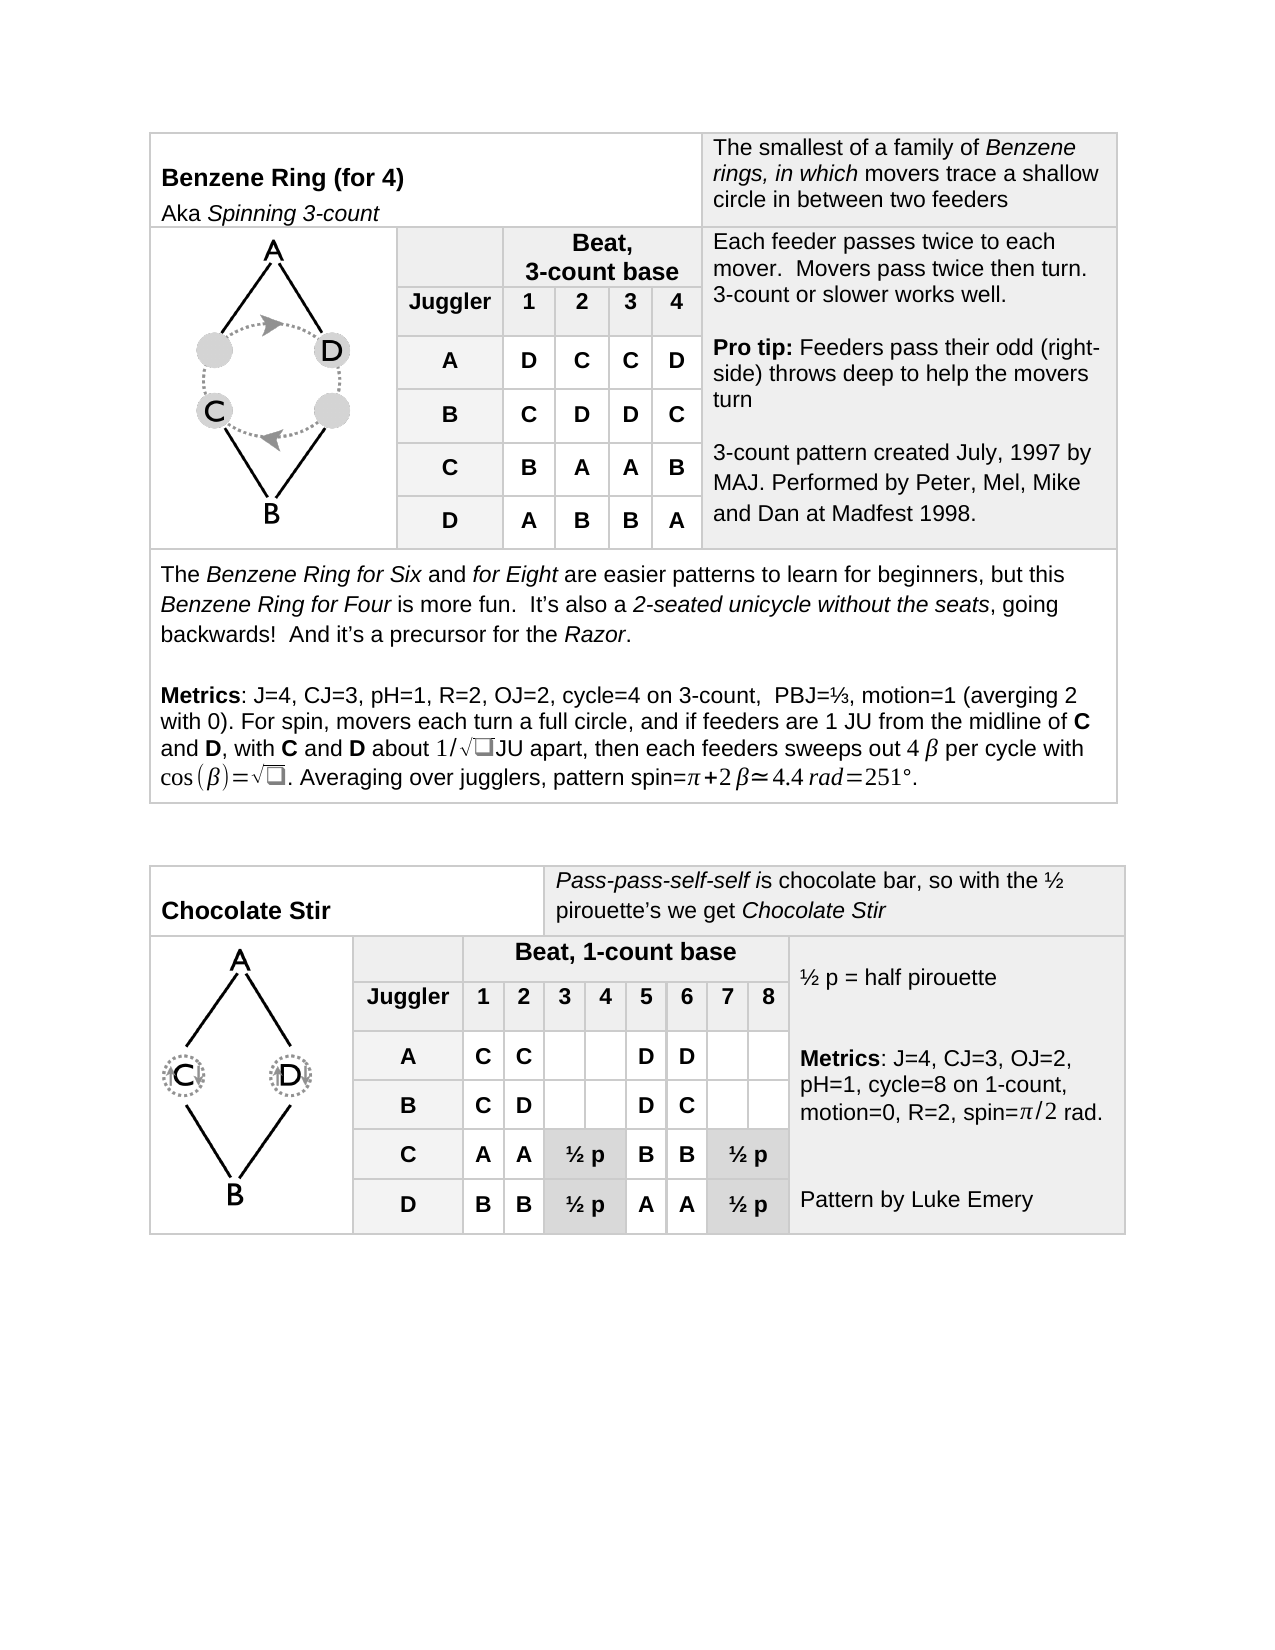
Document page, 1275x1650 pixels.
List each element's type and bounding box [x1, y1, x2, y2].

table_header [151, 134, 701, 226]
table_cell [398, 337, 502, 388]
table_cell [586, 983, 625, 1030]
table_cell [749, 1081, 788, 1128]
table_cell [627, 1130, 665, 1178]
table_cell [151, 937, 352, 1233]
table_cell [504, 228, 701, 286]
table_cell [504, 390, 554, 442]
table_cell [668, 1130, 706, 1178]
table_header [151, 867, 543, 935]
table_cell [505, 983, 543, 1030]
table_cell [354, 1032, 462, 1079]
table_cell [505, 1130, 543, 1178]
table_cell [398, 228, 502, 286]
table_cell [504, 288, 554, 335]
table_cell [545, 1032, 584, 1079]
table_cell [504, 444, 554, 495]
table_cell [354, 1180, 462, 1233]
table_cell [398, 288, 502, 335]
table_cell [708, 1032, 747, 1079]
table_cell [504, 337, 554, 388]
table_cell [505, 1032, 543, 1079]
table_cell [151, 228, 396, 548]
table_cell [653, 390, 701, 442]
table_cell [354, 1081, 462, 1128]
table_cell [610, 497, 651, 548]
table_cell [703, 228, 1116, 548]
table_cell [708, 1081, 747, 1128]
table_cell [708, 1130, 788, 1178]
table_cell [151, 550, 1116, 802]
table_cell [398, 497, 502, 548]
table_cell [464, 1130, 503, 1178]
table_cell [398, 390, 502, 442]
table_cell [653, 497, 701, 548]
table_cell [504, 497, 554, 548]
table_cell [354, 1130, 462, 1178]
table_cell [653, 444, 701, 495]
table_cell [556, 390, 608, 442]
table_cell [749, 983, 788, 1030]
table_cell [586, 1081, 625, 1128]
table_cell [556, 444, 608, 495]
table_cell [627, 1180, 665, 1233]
picture [161, 937, 313, 1216]
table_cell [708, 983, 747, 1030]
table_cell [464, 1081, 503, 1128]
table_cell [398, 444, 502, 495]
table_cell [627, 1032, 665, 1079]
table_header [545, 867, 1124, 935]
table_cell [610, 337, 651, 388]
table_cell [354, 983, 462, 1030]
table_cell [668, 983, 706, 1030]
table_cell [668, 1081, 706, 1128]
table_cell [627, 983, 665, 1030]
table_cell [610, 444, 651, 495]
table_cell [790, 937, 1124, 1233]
picture [196, 228, 351, 534]
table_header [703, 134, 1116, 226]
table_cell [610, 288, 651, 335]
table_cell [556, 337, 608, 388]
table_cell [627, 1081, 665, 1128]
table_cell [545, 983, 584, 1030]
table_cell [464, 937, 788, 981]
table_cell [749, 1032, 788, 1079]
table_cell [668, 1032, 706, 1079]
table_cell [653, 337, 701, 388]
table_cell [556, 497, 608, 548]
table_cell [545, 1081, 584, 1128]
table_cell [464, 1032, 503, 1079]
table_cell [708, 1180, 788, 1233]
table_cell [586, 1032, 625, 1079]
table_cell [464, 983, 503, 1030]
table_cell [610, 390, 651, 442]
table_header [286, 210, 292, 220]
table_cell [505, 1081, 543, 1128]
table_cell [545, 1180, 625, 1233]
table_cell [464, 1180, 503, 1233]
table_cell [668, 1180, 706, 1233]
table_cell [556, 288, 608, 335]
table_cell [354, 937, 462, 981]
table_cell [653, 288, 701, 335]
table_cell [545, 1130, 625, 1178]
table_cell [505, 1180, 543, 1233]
